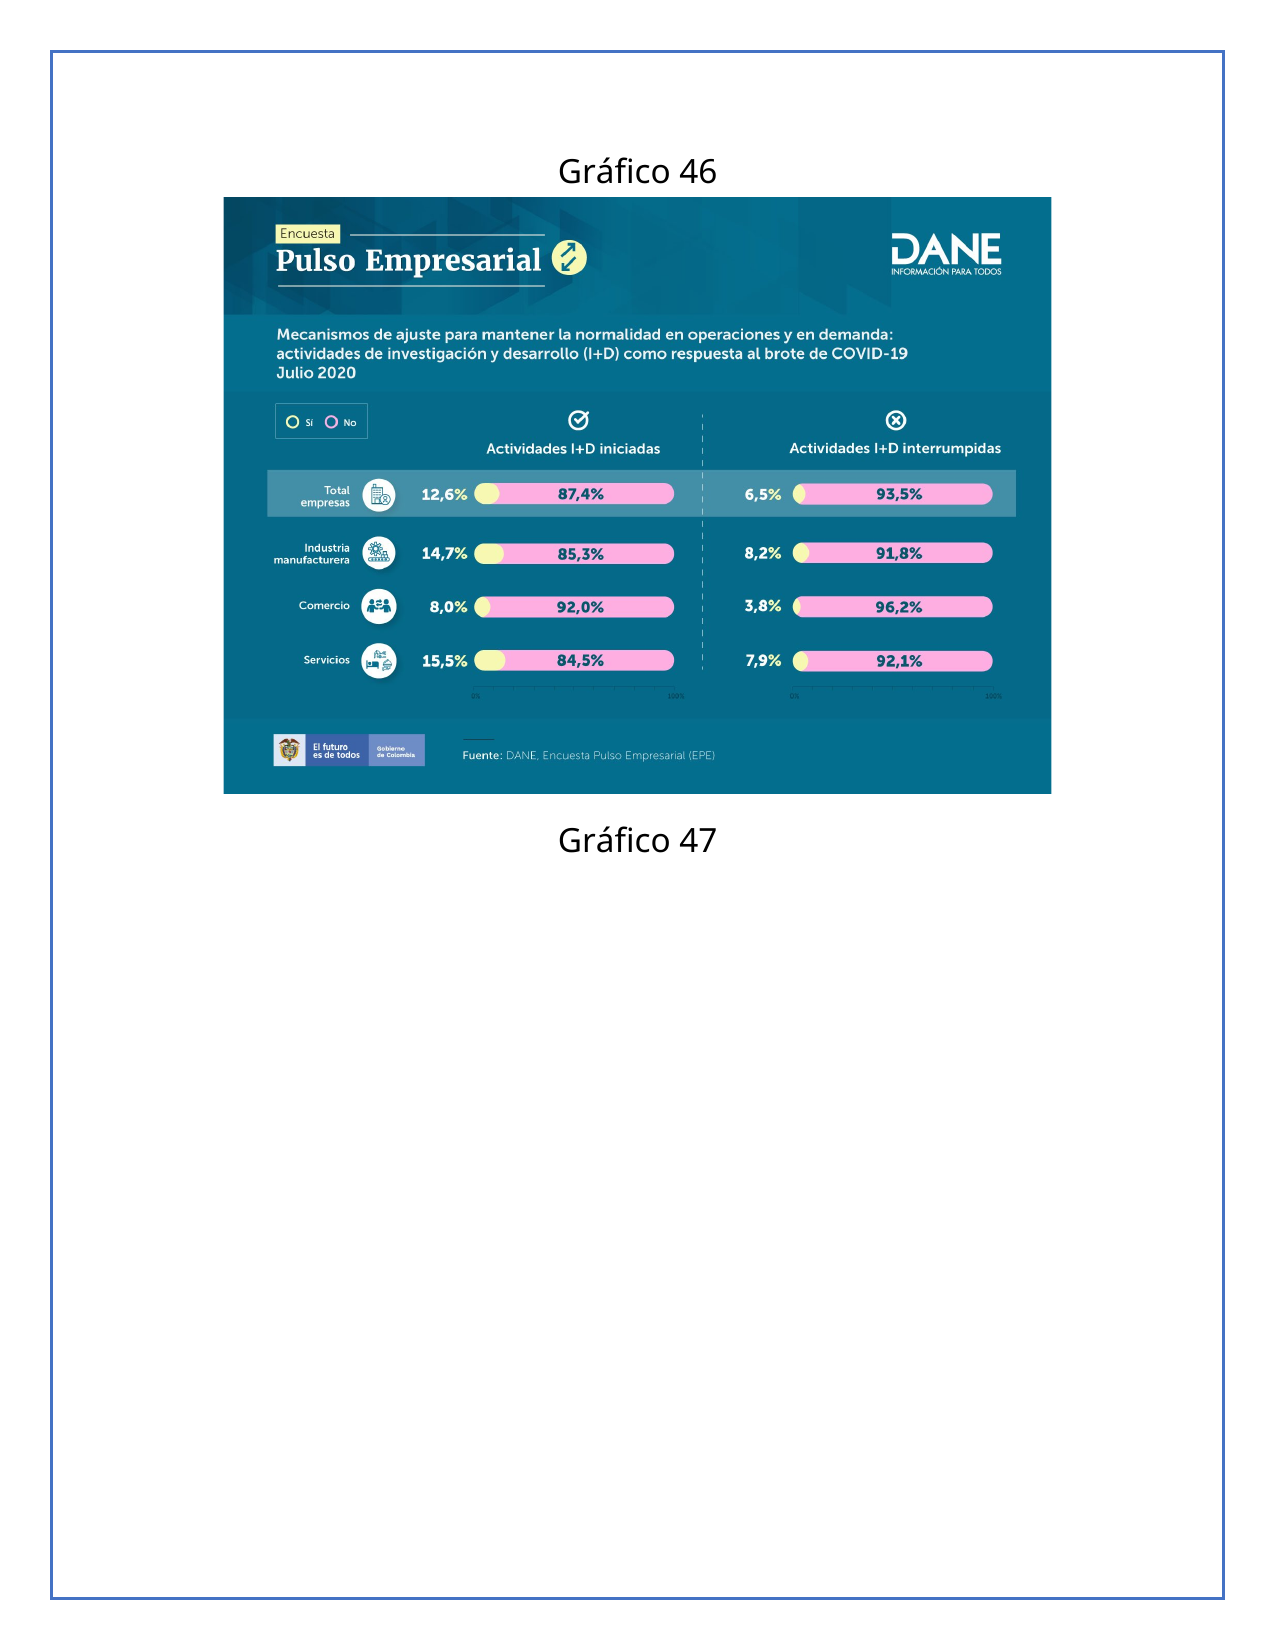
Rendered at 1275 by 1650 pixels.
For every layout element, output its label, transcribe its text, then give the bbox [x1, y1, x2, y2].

picture [420, 332, 425, 340]
picture [594, 351, 601, 359]
picture [602, 347, 614, 359]
picture [340, 603, 349, 609]
picture [286, 415, 299, 428]
picture [365, 348, 382, 359]
picture [748, 348, 761, 359]
picture [569, 410, 589, 430]
picture [793, 596, 993, 617]
picture [844, 348, 869, 359]
picture [784, 332, 792, 343]
picture [504, 348, 550, 359]
picture [445, 600, 467, 612]
picture [401, 348, 430, 359]
picture [918, 234, 949, 264]
picture [338, 367, 345, 378]
picture [515, 443, 567, 454]
picture [648, 754, 663, 758]
picture [393, 351, 400, 359]
picture [952, 233, 978, 264]
picture [374, 329, 392, 340]
picture [588, 332, 623, 340]
picture [312, 603, 339, 609]
picture [362, 643, 396, 678]
picture [494, 254, 514, 271]
picture [423, 547, 430, 559]
picture [983, 269, 992, 275]
picture [362, 589, 396, 624]
picture [433, 348, 461, 362]
picture [268, 470, 1016, 516]
picture [432, 332, 440, 339]
picture [875, 443, 886, 452]
picture [600, 443, 660, 454]
picture [741, 332, 780, 340]
picture [487, 443, 513, 454]
picture [433, 254, 491, 271]
picture [305, 545, 349, 552]
picture [314, 248, 336, 271]
picture [576, 331, 591, 339]
picture [676, 754, 684, 759]
picture [366, 250, 383, 271]
picture [903, 443, 921, 453]
picture [277, 349, 298, 359]
picture [328, 367, 336, 378]
picture [328, 329, 369, 340]
picture [521, 332, 547, 340]
picture [586, 443, 594, 455]
picture [572, 444, 583, 453]
picture [474, 543, 674, 564]
picture [349, 367, 355, 377]
picture [886, 410, 906, 430]
picture [318, 373, 326, 378]
picture [792, 542, 993, 563]
picture [889, 443, 897, 453]
picture [304, 656, 322, 663]
picture [672, 348, 742, 362]
picture [322, 656, 340, 664]
picture [826, 443, 869, 453]
picture [559, 329, 571, 339]
picture [747, 655, 754, 666]
picture [922, 446, 949, 453]
picture [446, 547, 467, 559]
picture [765, 348, 789, 359]
picture [688, 332, 715, 343]
picture [820, 329, 887, 340]
picture [605, 754, 616, 759]
picture [899, 348, 908, 359]
picture [938, 268, 948, 275]
picture [872, 348, 889, 359]
picture [832, 349, 842, 359]
picture [892, 233, 920, 265]
picture [745, 600, 752, 611]
picture [325, 415, 338, 428]
picture [758, 655, 781, 666]
picture [793, 651, 993, 672]
picture [344, 419, 356, 426]
picture [474, 597, 674, 617]
picture [385, 254, 412, 271]
picture [471, 752, 492, 759]
picture [803, 443, 819, 453]
picture [759, 600, 781, 611]
picture [892, 268, 934, 275]
picture [362, 536, 395, 570]
picture [463, 348, 486, 359]
picture [552, 240, 587, 275]
picture [277, 328, 307, 340]
picture [551, 348, 578, 359]
picture [277, 366, 312, 378]
picture [274, 734, 425, 766]
picture [630, 328, 660, 340]
picture [624, 350, 666, 359]
picture [430, 601, 438, 612]
picture [397, 328, 417, 343]
picture [810, 348, 827, 359]
picture [491, 350, 499, 362]
picture [517, 248, 540, 271]
picture [952, 269, 971, 275]
picture [474, 650, 674, 671]
picture [276, 224, 340, 243]
picture [315, 557, 349, 564]
picture [960, 443, 1000, 456]
picture [790, 443, 805, 453]
picture [952, 446, 959, 453]
picture [791, 349, 805, 359]
picture [482, 330, 520, 340]
picture [339, 254, 355, 271]
subtitle Gráfico 47 [177, 817, 1098, 862]
picture [982, 233, 1001, 264]
picture [723, 332, 738, 339]
picture [414, 254, 430, 279]
picture [797, 331, 814, 340]
picture [431, 547, 441, 559]
subtitle Gráfico 46 [177, 148, 1098, 193]
picture [277, 250, 312, 271]
picture [666, 332, 683, 340]
picture [275, 556, 314, 564]
picture [309, 332, 325, 340]
picture [423, 655, 467, 668]
picture [445, 332, 477, 343]
picture [745, 547, 781, 560]
picture [305, 348, 360, 359]
picture [891, 348, 897, 359]
